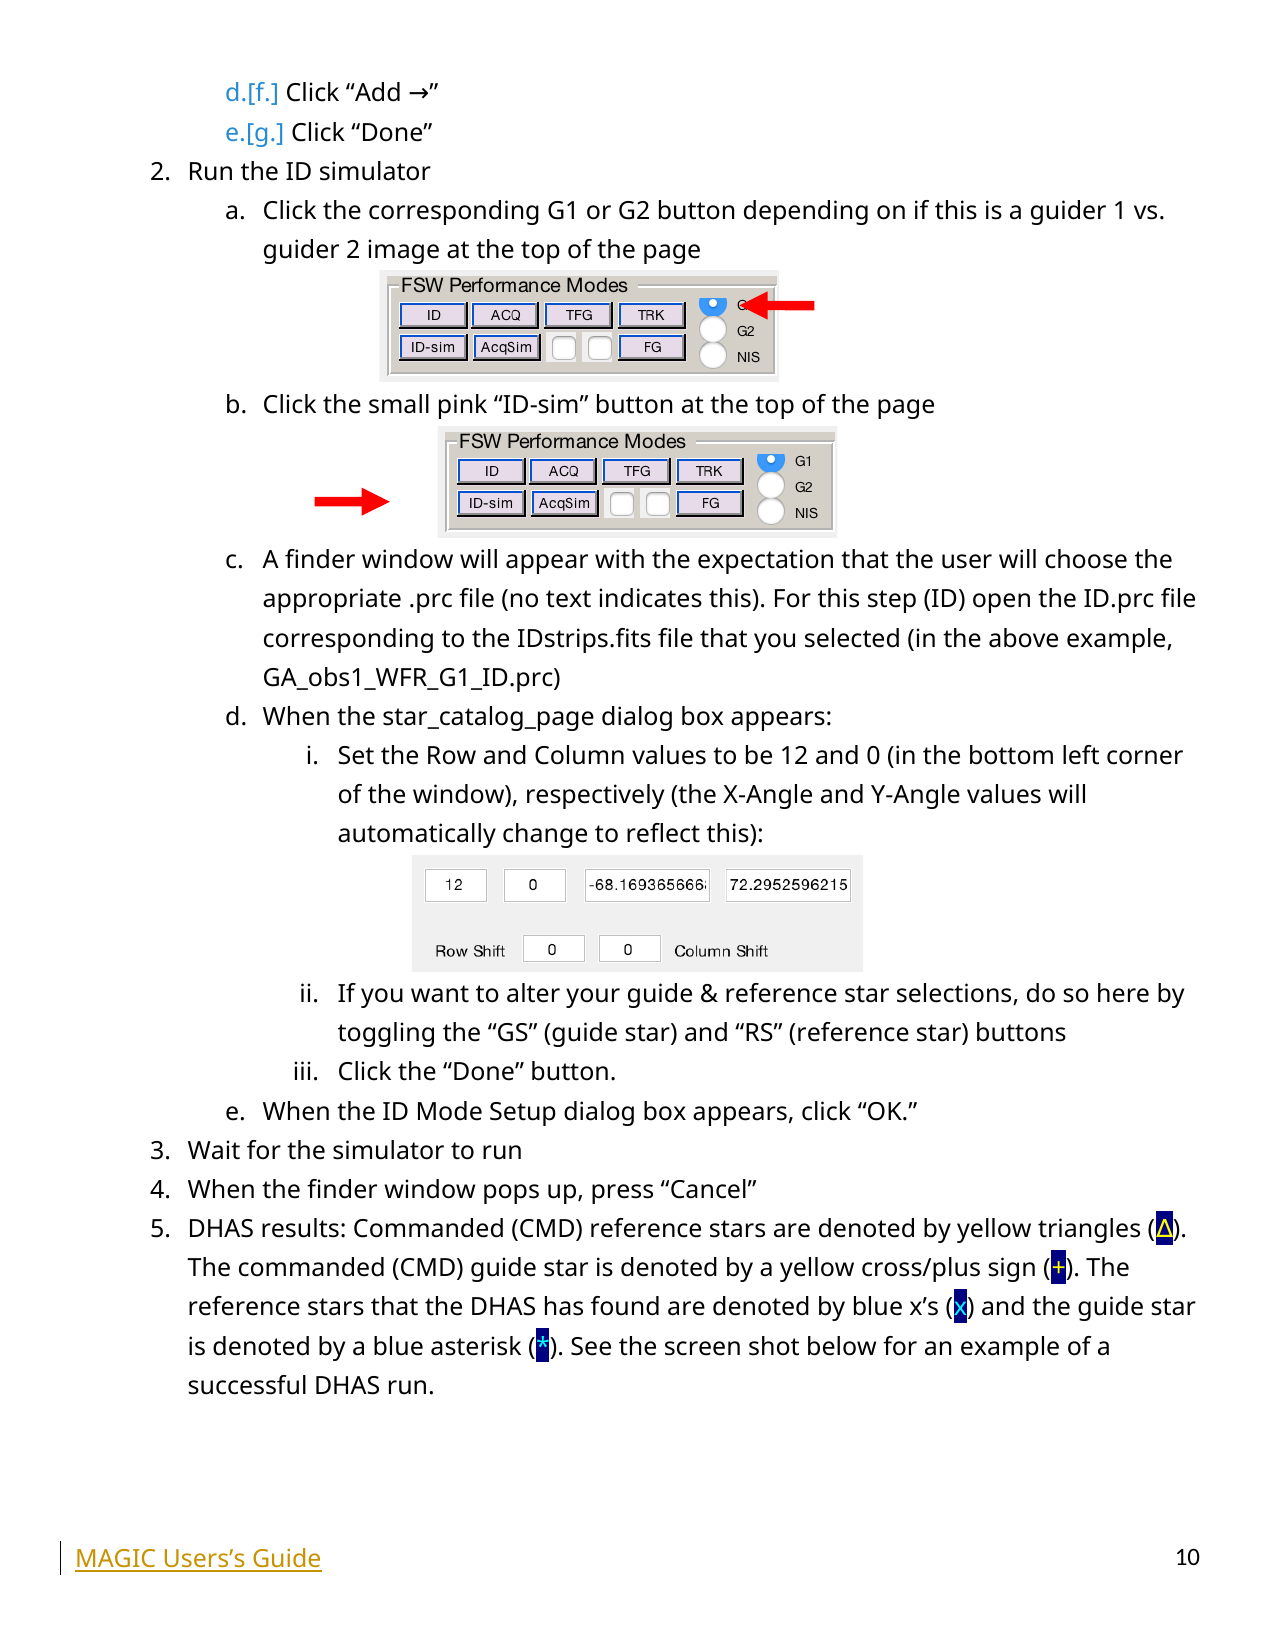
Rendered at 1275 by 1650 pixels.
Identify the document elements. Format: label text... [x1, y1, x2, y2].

list Click the small pink “ID-sim” button at the top of the page [225, 387, 1200, 421]
list If you want to alter your guide & reference star selections, do so here by toggling the “GS” (guide star) and “RS” (reference star) buttons [319, 976, 1200, 1049]
list Click “Done” [225, 114, 1200, 148]
list DHAS results: Commanded (CMD) reference stars are denoted by yellow triangles (∆). The commanded (CMD) guide star is denoted by a yellow cross/plus sign (+). The reference stars that the DHAS has found are denoted by blue x’s (x) and the guide star is denoted by a blue asterisk (*). See the screen shot below for an example of a successful DHAS run. [150, 1211, 1200, 1401]
list When the finder window pops up, press “Cancel” [150, 1171, 1200, 1206]
list Click “Add →” [225, 75, 1200, 109]
list Click the corresponding G1 or G2 button depending on if this is a guider 1 vs. guider 2 image at the top of the page [225, 192, 1200, 266]
picture [411, 855, 864, 972]
list Run the ID simulator [150, 153, 1200, 187]
list Click the “Done” button. [319, 1054, 1200, 1088]
list A finder window will appear with the expectation that the user will choose the appropriate .prc file (no text indicates this). For this step (ID) open the ID.prc file corresponding to the IDstrips.fits file that you selected (in the above example, GA_obs1_WFR_G1_ID.prc) [225, 542, 1200, 693]
list When the ID Mode Setup dialog box appears, click “OK.” [225, 1093, 1200, 1127]
picture [437, 426, 838, 538]
picture [379, 270, 780, 382]
list When the star_catalog_page dialog box appears: [225, 698, 1200, 733]
list Set the Row and Column values to be 12 and 0 (in the bottom left corner of the window), respectively (the X-Angle and Y-Angle values will automatically change to reflect this): [319, 738, 1200, 850]
list Wait for the simulator to run [150, 1132, 1200, 1166]
